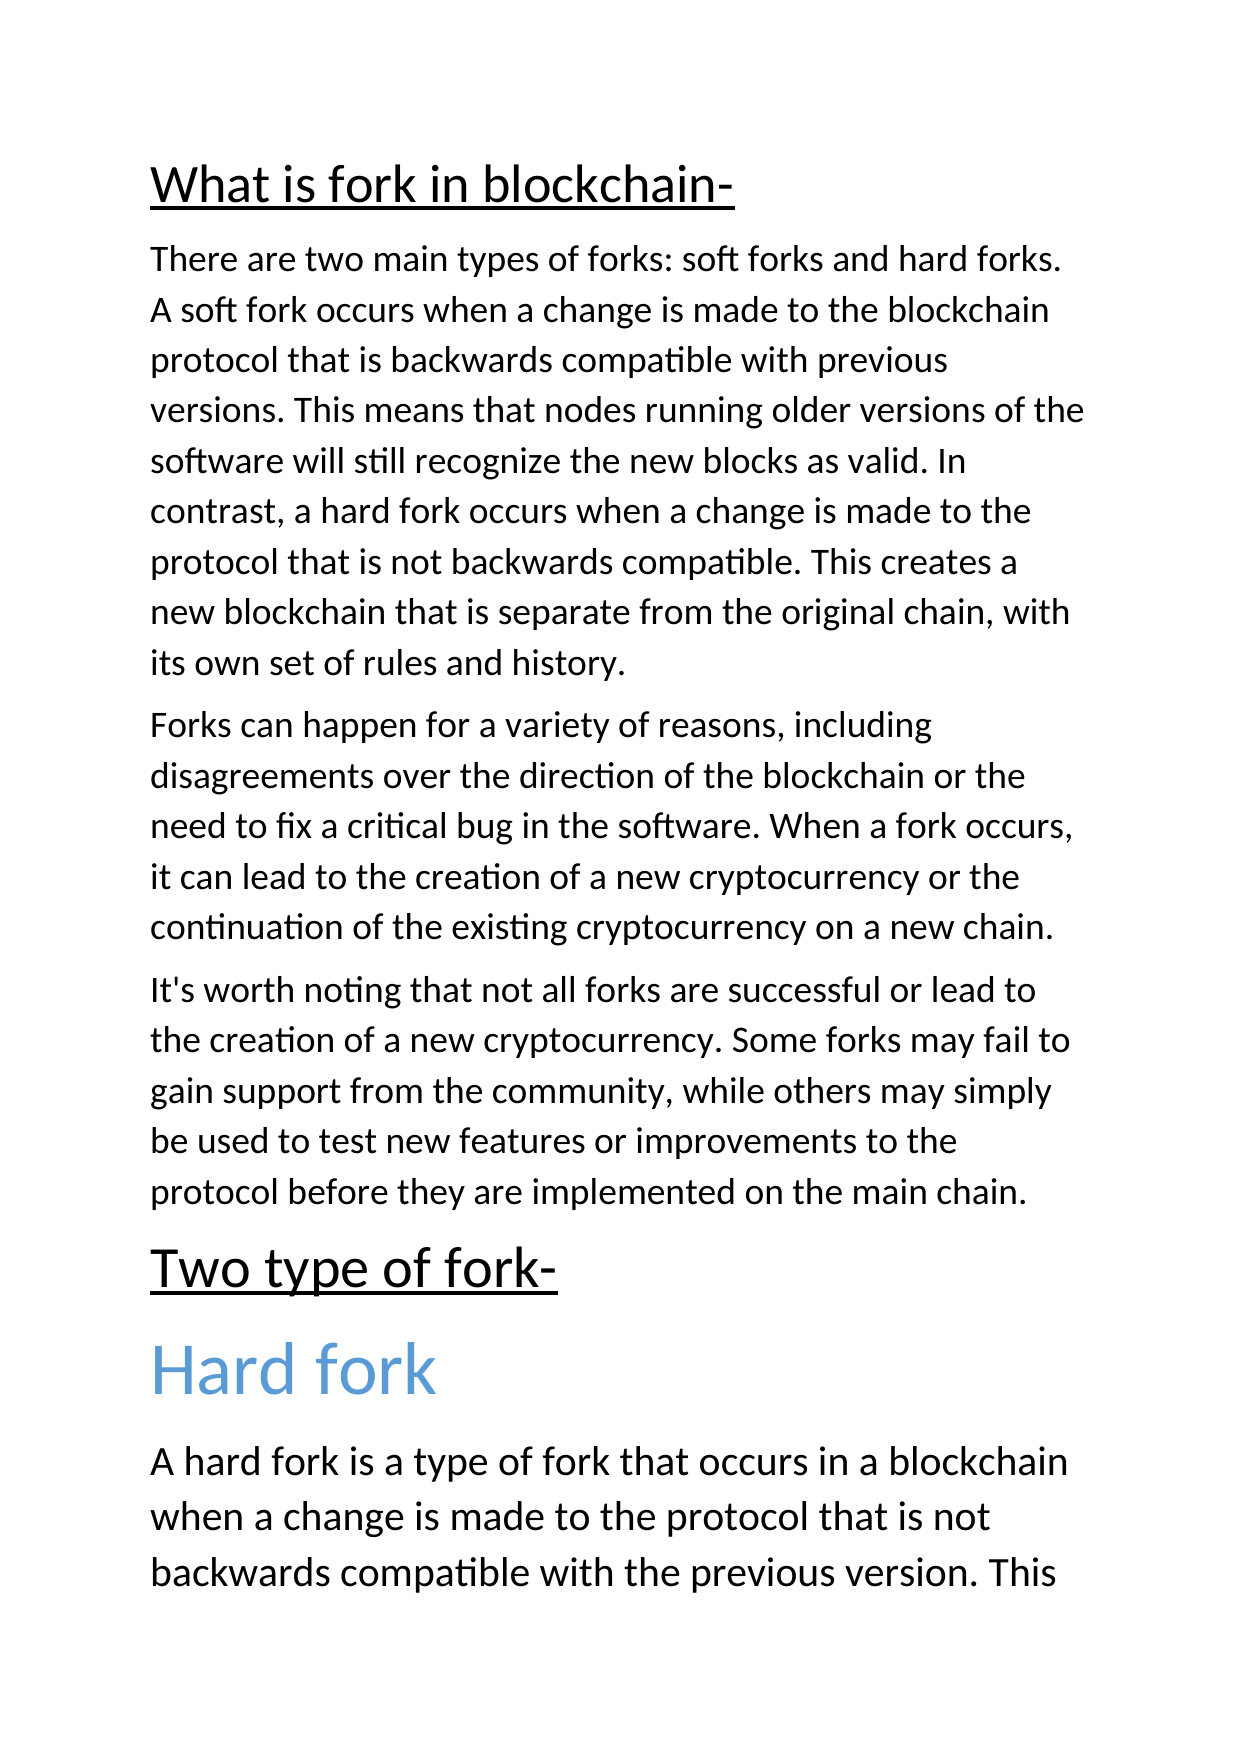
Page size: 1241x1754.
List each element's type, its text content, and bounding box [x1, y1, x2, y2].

text Hard fork [150, 1321, 1090, 1413]
text What is fork in blockchain- [150, 150, 1090, 216]
text It's worth noting that not all forks are successful or lead to the creation of a new cryptocurrency. Some forks may fail to gain support from the community, while others may simply be used to test new features or improvements to the protocol before they are implemented on the main chain. [150, 966, 1090, 1213]
text Forks can happen for a variety of reasons, including disagreements over the direction of the blockchain or the need to fix a critical bug in the software. When a fork occurs, it can lead to the creation of a new cryptocurrency or the continuation of the existing cryptocurrency on a new chain. [150, 701, 1090, 949]
text Two type of fork- [150, 1231, 1090, 1302]
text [150, 1434, 1090, 1597]
text There are two main types of forks: soft forks and hard forks. A soft fork occurs when a change is made to the blockchain protocol that is backwards compatible with previous versions. This means that nodes running older versions of the software will still recognize the new blocks as valid. In contrast, a hard fork occurs when a change is made to the protocol that is not backwards compatible. This creates a new blockchain that is separate from the original chain, with its own set of rules and history. [150, 235, 1090, 684]
